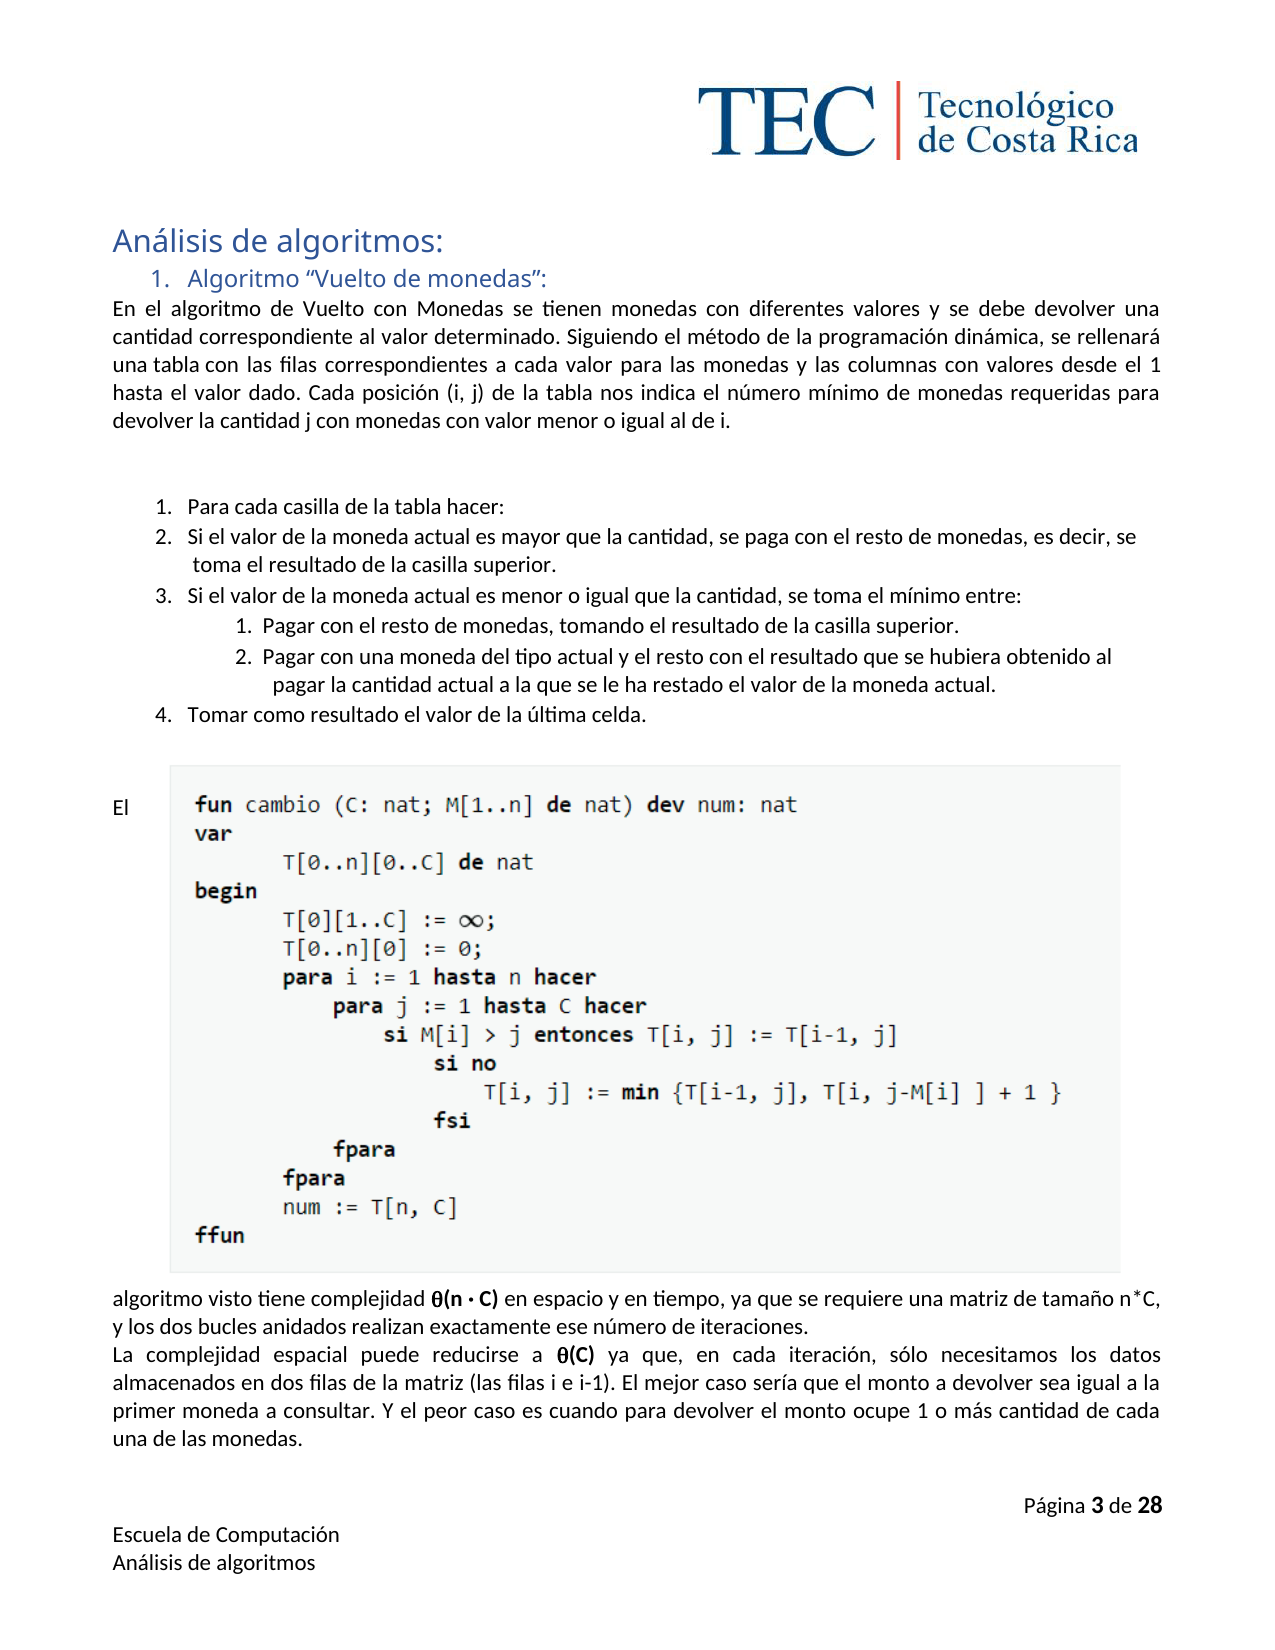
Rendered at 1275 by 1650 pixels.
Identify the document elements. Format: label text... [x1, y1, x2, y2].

picture [154, 749, 1121, 1285]
text En el algoritmo de Vuelto con Monedas se tienen monedas con diferentes valores y se debe devolver una cantidad correspondiente al valor determinado. Siguiendo el método de la programación dinámica, se rellenará una tabla con las filas correspondientes a cada valor para las monedas y las columnas con valores desde el 1 hasta el valor dado. Cada posición (i, j) de la tabla nos indica el número mínimo de monedas requeridas para devolver la cantidad j con monedas con valor menor o igual al de i. [112, 294, 1162, 434]
list Pagar con una moneda del tipo actual y el resto con el resultado que se hubiera obtenido al pagar la cantidad actual a la que se le ha restado el valor de la moneda actual. [235, 642, 1162, 698]
list Si el valor de la moneda actual es menor o igual que la cantidad, se toma el mínimo entre: [155, 581, 1162, 609]
list Si el valor de la moneda actual es mayor que la cantidad, se paga con el resto de monedas, es decir, se toma el resultado de la casilla superior. [155, 522, 1162, 578]
text La complejidad espacial puede reducirse a (C) ya que, en cada iteración, sólo necesitamos los datos almacenados en dos filas de la matriz (las filas i e i-1). El mejor caso sería que el monto a devolver sea igual a la primer moneda a consultar. Y el peor caso es cuando para devolver el monto ocupe 1 o más cantidad de cada una de las monedas. [112, 1340, 1162, 1452]
list Pagar con el resto de monedas, tomando el resultado de la casilla superior. [235, 611, 1162, 639]
subtitle Análisis de algoritmos: [112, 219, 1162, 262]
list Tomar como resultado el valor de la última celda. [155, 700, 1162, 728]
list Algoritmo “Vuelto de monedas”: [150, 262, 1162, 294]
list Para cada casilla de la tabla hacer: [155, 492, 1162, 520]
